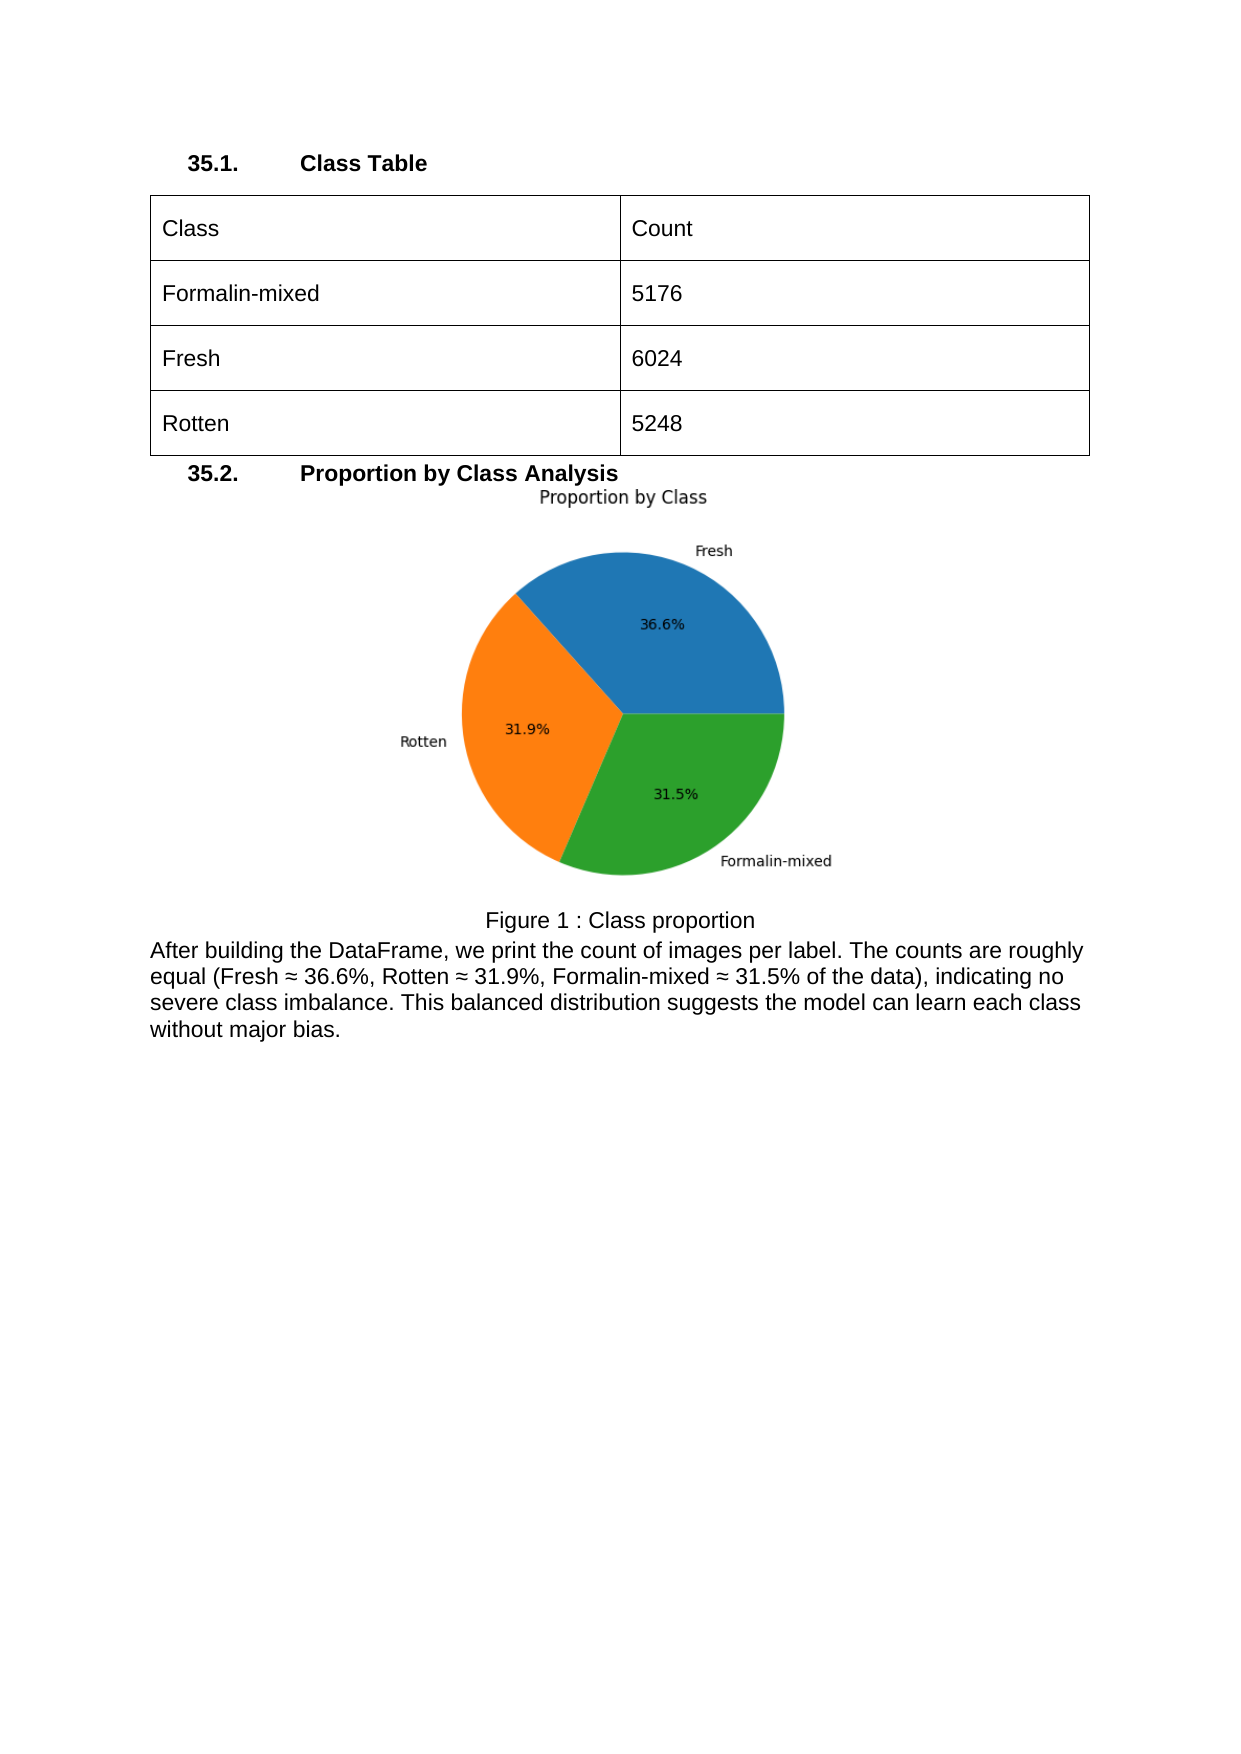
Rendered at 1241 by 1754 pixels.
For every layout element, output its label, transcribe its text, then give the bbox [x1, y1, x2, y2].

table_cell Fresh [151, 326, 620, 390]
list Class Table [187, 150, 1090, 176]
list Proportion by Class Analysis [187, 459, 1090, 486]
table_cell Formalin-mixed [151, 261, 620, 325]
picture [374, 489, 866, 903]
table_cell 5176 [621, 261, 1089, 325]
table_cell 5248 [621, 391, 1089, 455]
text After building the DataFrame, we print the count of images per label. The counts are roughly equal (Fresh ≈ 36.6%, Rotten ≈ 31.9%, Formalin-mixed ≈ 31.5% of the data), indicating no severe class imbalance. This balanced distribution suggests the model can learn each class without major bias. [150, 937, 1090, 1042]
text Figure 1 : Class proportion [150, 907, 1090, 933]
table_header Class [151, 196, 620, 260]
table_header Count [621, 196, 1089, 260]
table_cell 6024 [621, 326, 1089, 390]
table_cell Rotten [151, 391, 620, 455]
